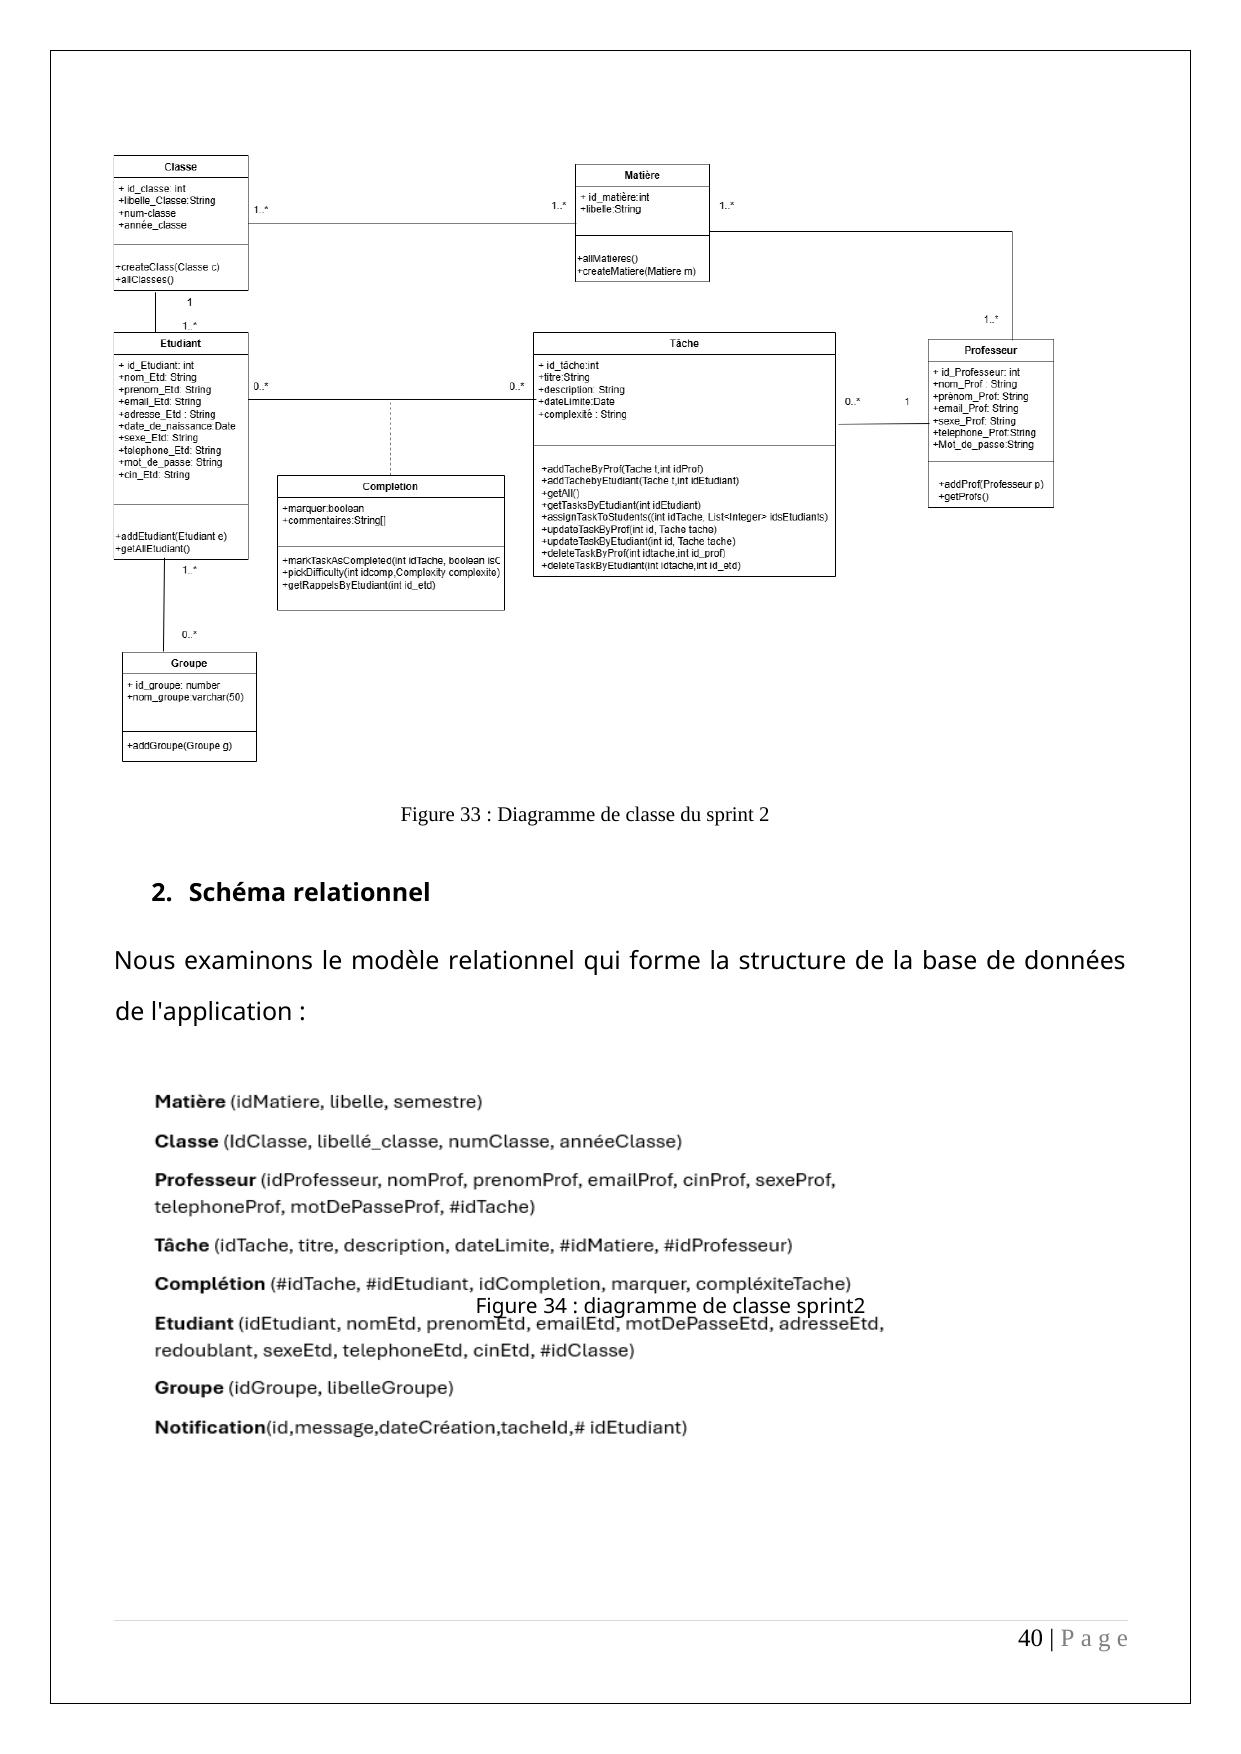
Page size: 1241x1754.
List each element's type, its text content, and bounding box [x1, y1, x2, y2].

text Figure 34 : diagramme de classe sprint2 [475, 1291, 866, 1319]
subtitle Schéma relationnel [151, 778, 1128, 909]
text Nous examinons le modèle relationnel qui forme la structure de la base de données de l'application : [114, 943, 1128, 1028]
picture [113, 150, 1054, 764]
picture [112, 1060, 952, 1471]
